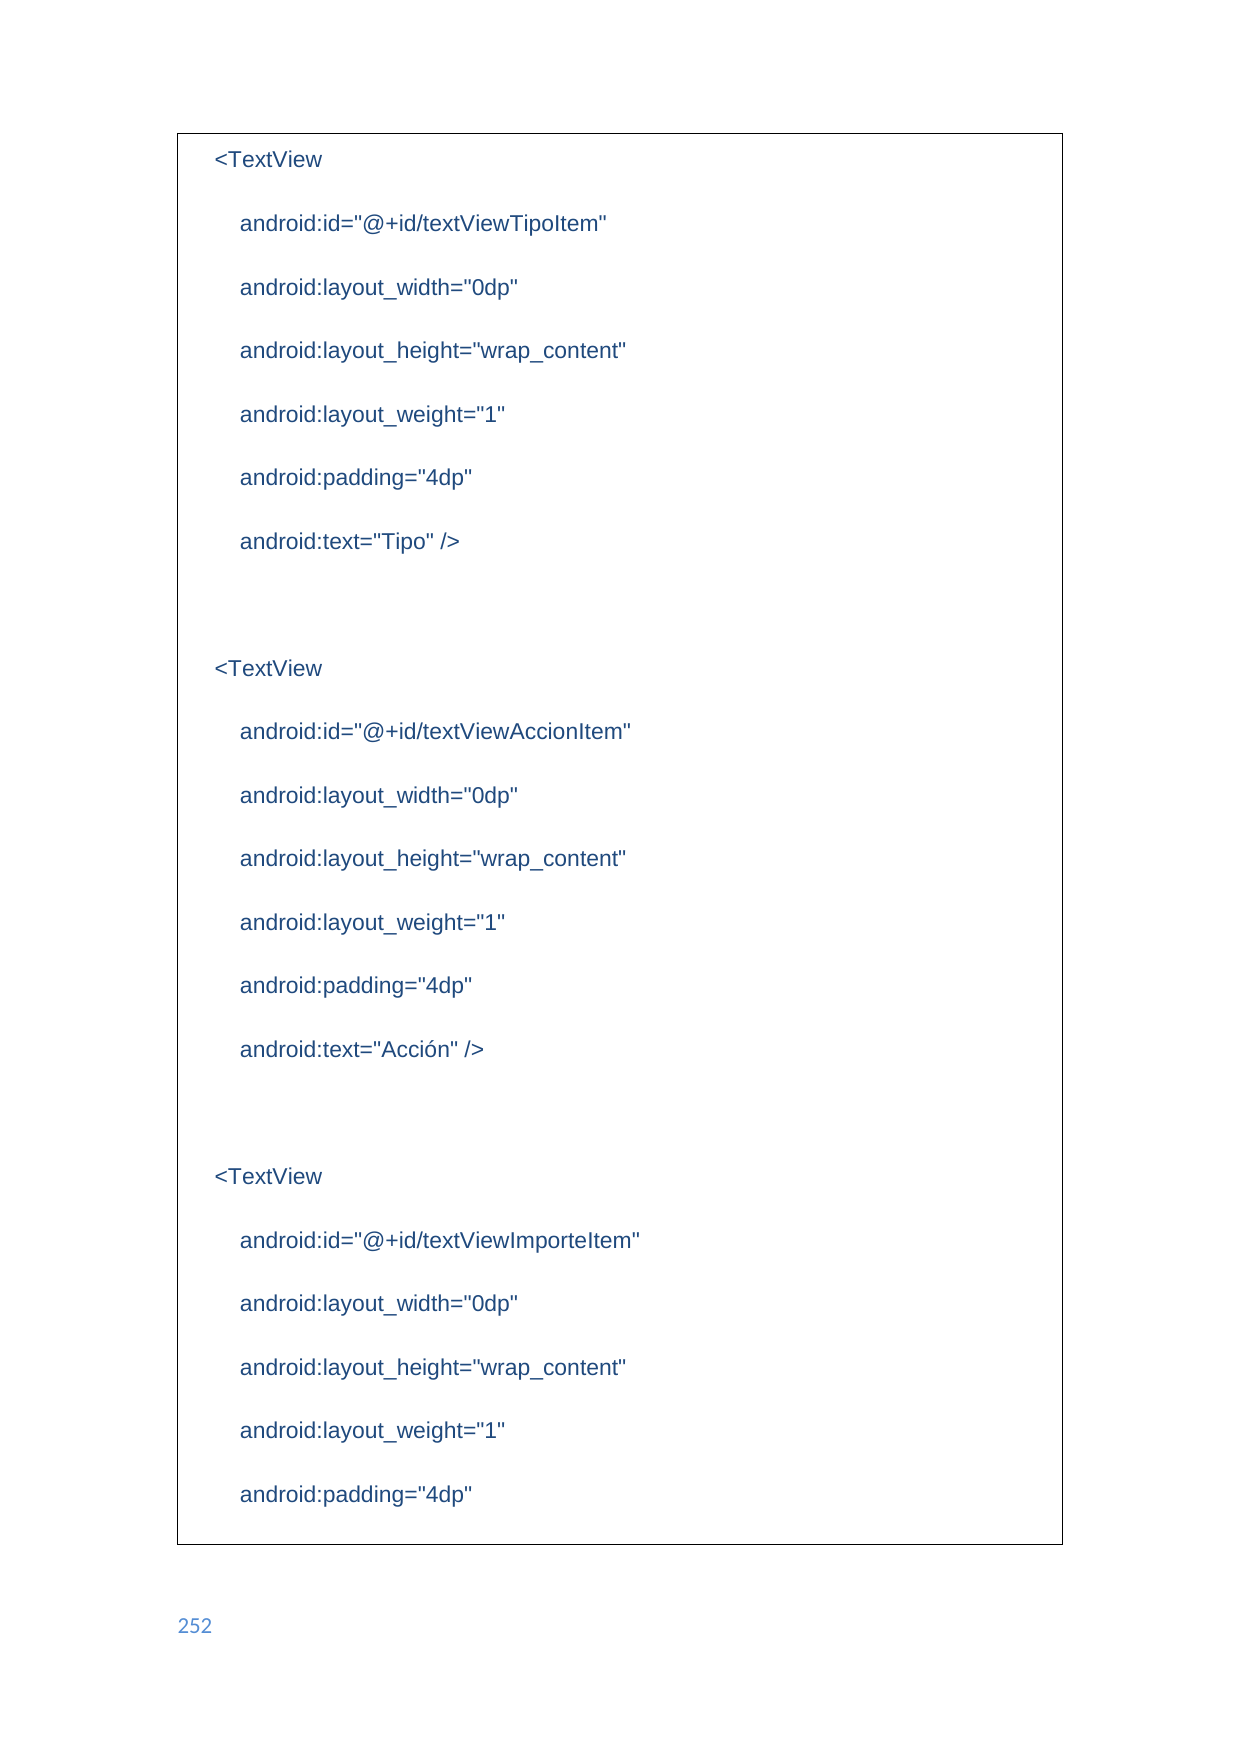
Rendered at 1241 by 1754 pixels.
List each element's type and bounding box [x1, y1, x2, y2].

table_header [178, 134, 1062, 1544]
